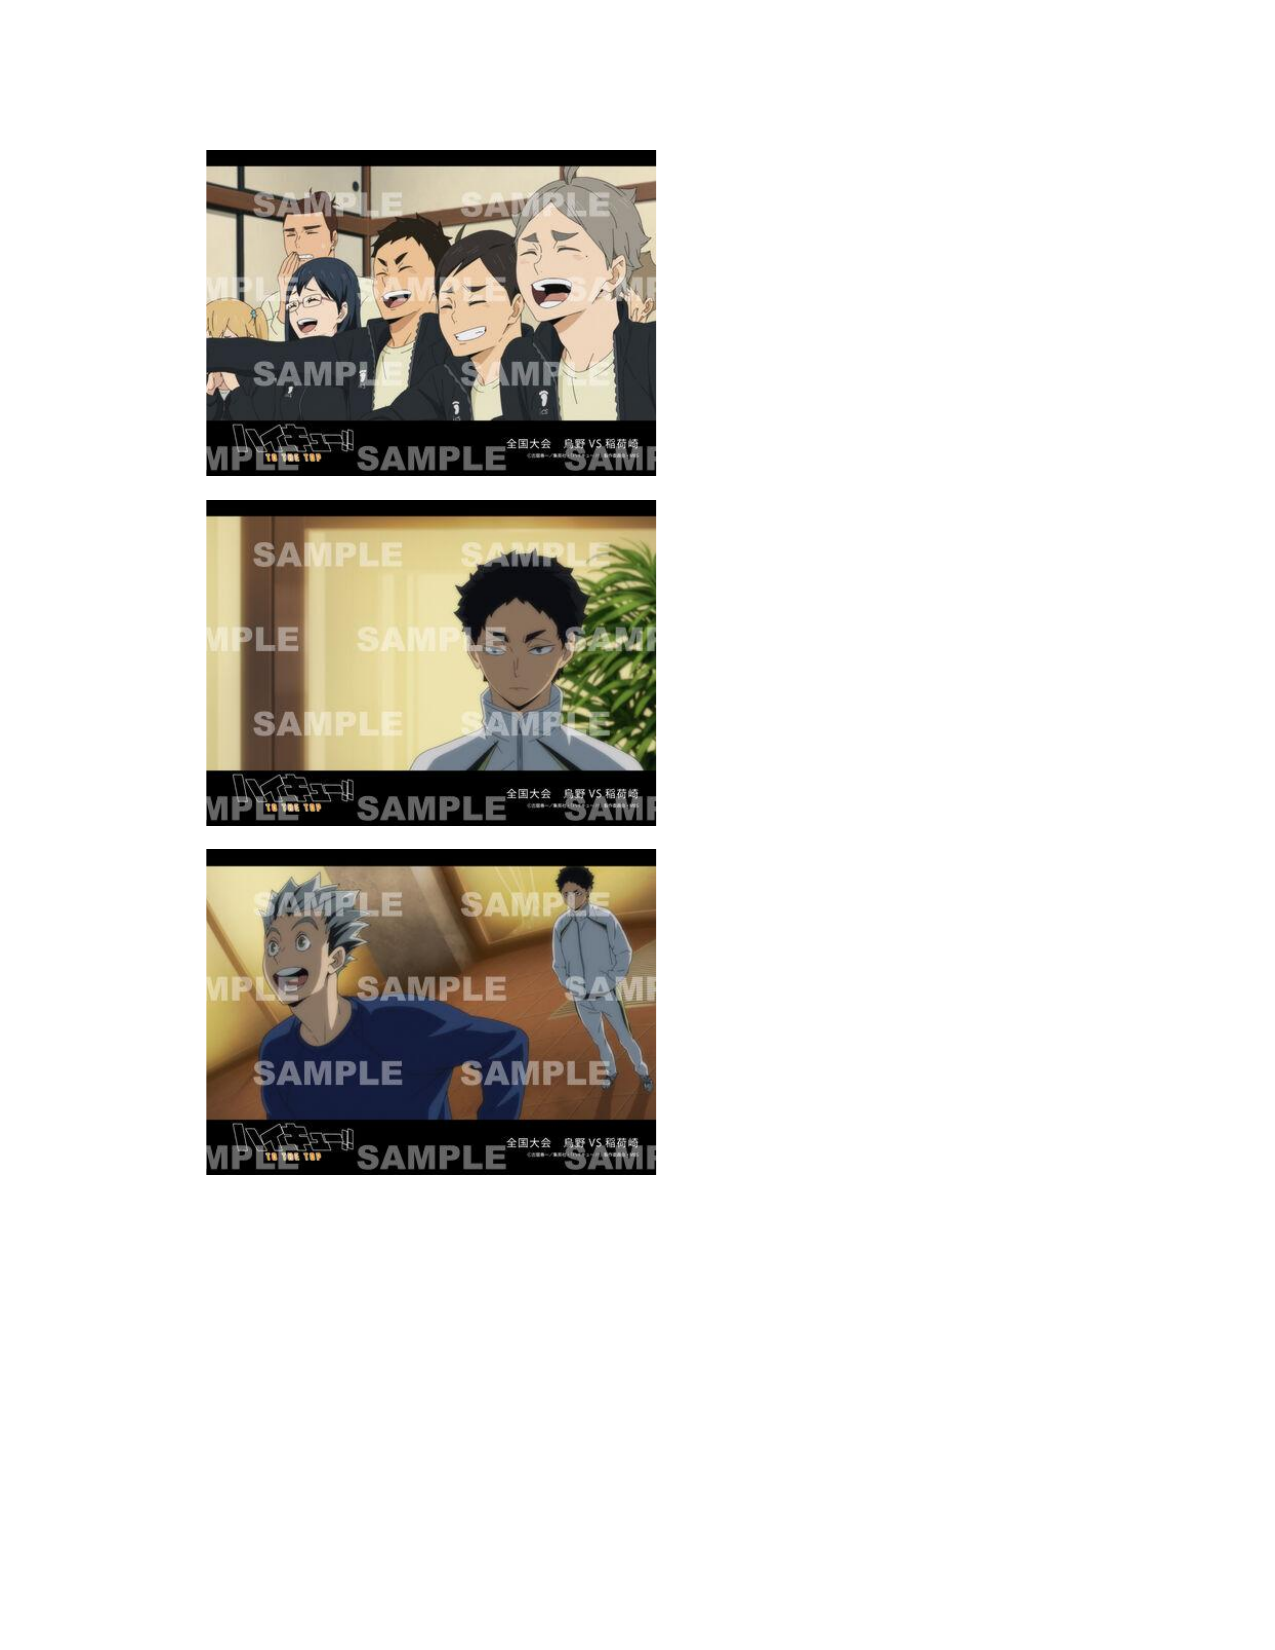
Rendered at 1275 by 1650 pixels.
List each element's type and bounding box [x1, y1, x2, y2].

picture [206, 849, 657, 1175]
picture [206, 500, 657, 826]
picture [206, 150, 657, 476]
